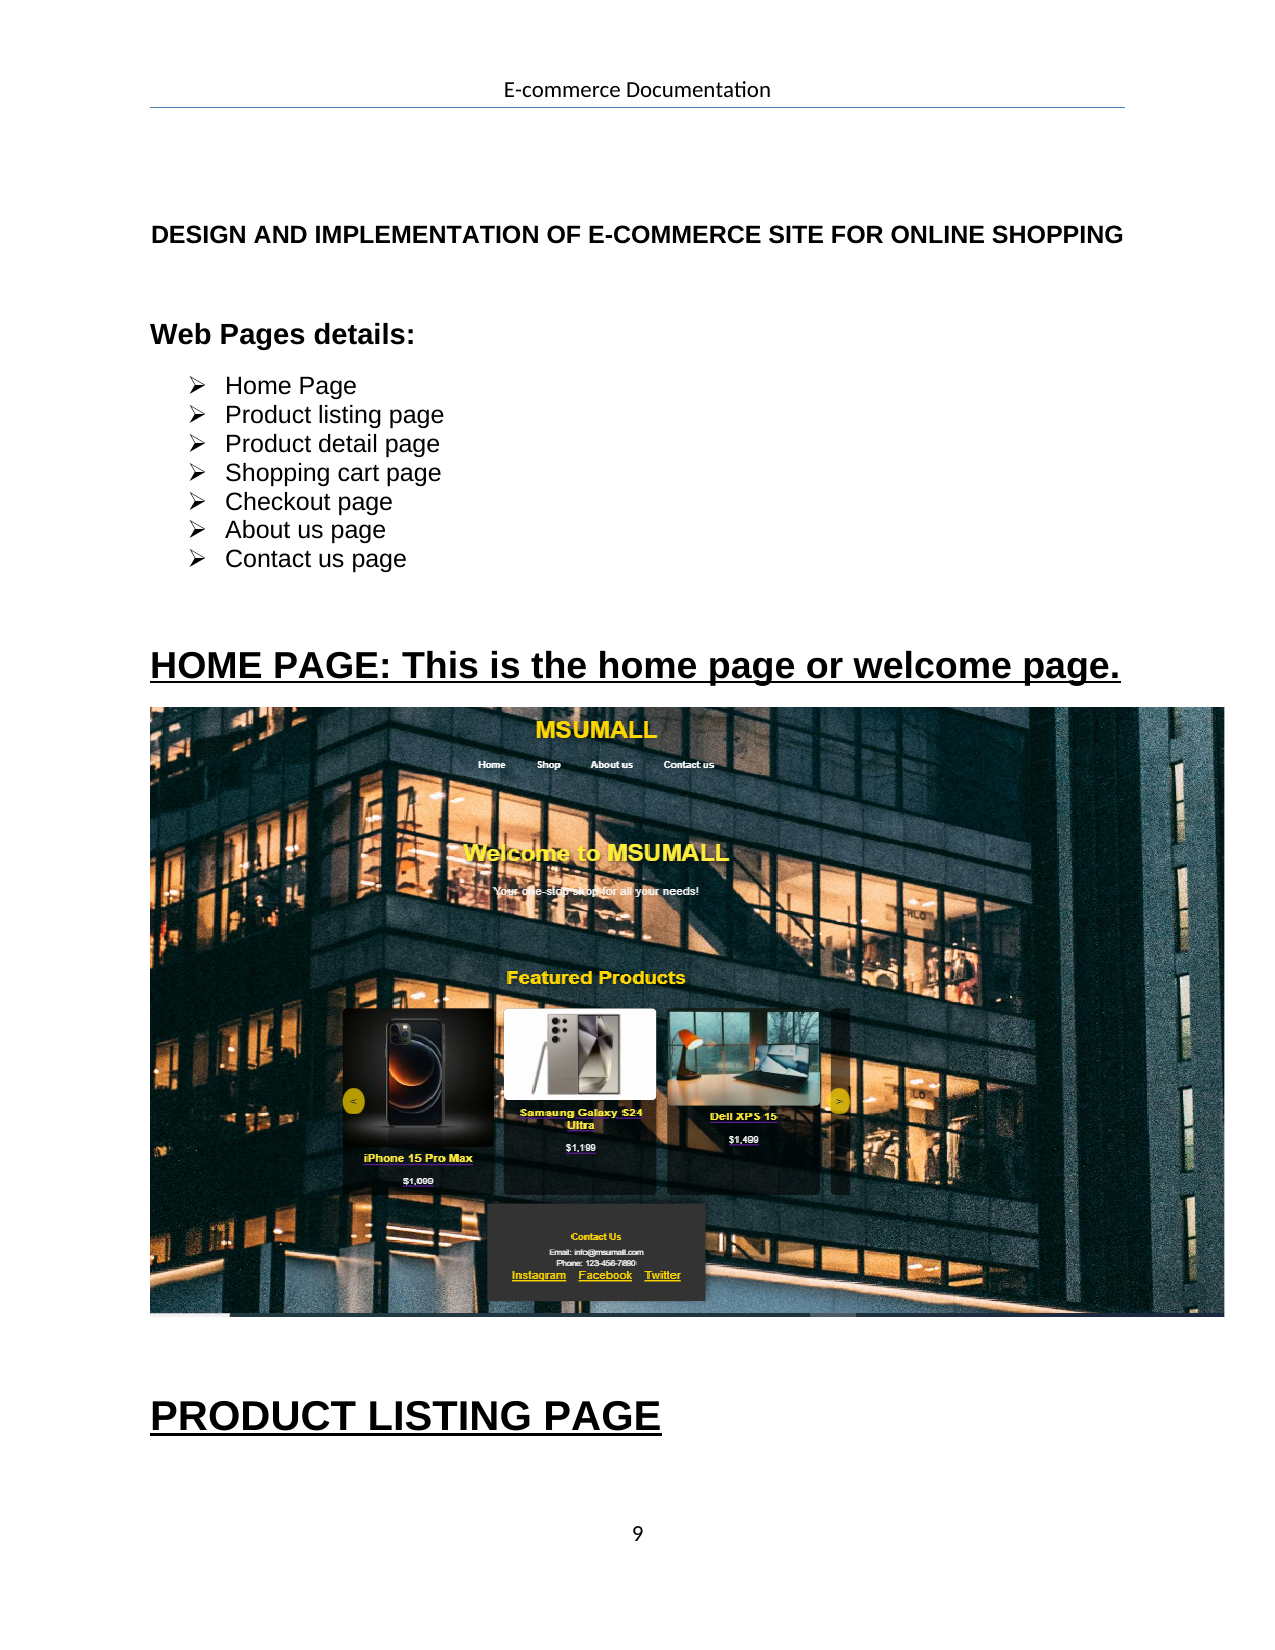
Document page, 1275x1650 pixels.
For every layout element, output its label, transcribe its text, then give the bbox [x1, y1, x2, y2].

list Shopping cart page [187, 458, 1125, 487]
picture [150, 707, 1225, 1317]
text HOME PAGE: This is the home page or welcome page. [150, 644, 1125, 687]
text PRODUCT LISTING PAGE [150, 1392, 1125, 1440]
list About us page [187, 516, 1125, 544]
list Checkout page [187, 487, 1125, 516]
list Home Page [187, 371, 1125, 400]
list Product listing page [187, 400, 1125, 429]
text Web Pages details: [150, 317, 1125, 350]
list Product detail page [187, 429, 1125, 458]
list Contact us page [187, 544, 1125, 573]
text DESIGN AND IMPLEMENTATION OF E-COMMERCE SITE FOR ONLINE SHOPPING [150, 220, 1125, 249]
